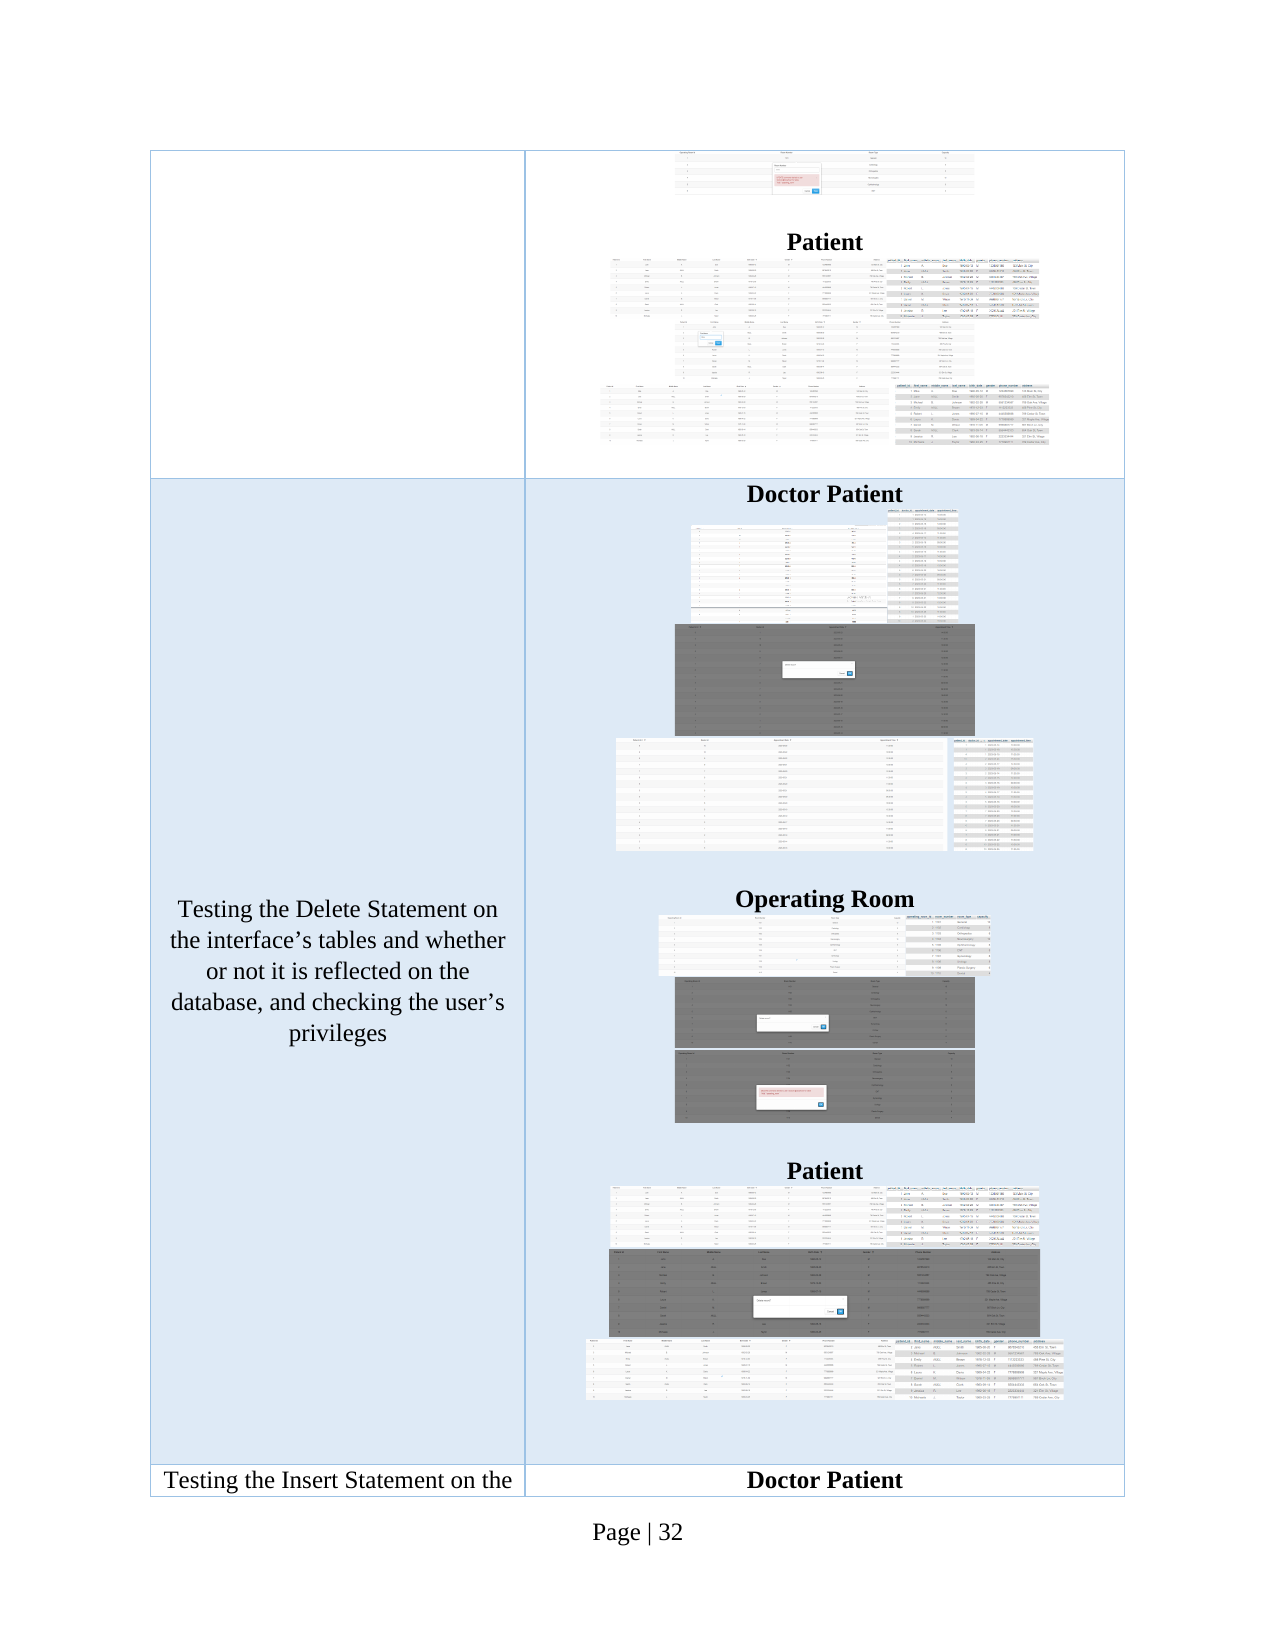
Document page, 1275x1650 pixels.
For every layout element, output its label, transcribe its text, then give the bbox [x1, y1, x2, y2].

picture [610, 1186, 1040, 1247]
picture [610, 258, 1040, 319]
picture [586, 1339, 1064, 1400]
picture [616, 738, 948, 851]
picture [658, 915, 991, 976]
picture [609, 1249, 1041, 1337]
table_cell Testing the Delete Statement on the interface’s tables and whether or not it is reflected on the database, and checking the user’s privileges [151, 479, 524, 1464]
picture [953, 738, 1034, 851]
table_cell Doctor Patient Operating Room Patient [526, 479, 1124, 1464]
picture [674, 1050, 975, 1123]
picture [674, 624, 975, 736]
picture [600, 384, 889, 445]
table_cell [526, 1465, 1124, 1496]
picture [674, 977, 975, 1048]
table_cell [526, 151, 1124, 478]
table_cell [151, 151, 524, 478]
picture [674, 320, 975, 382]
picture [691, 509, 959, 623]
picture [895, 384, 1050, 445]
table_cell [151, 1465, 524, 1496]
picture [674, 151, 975, 195]
